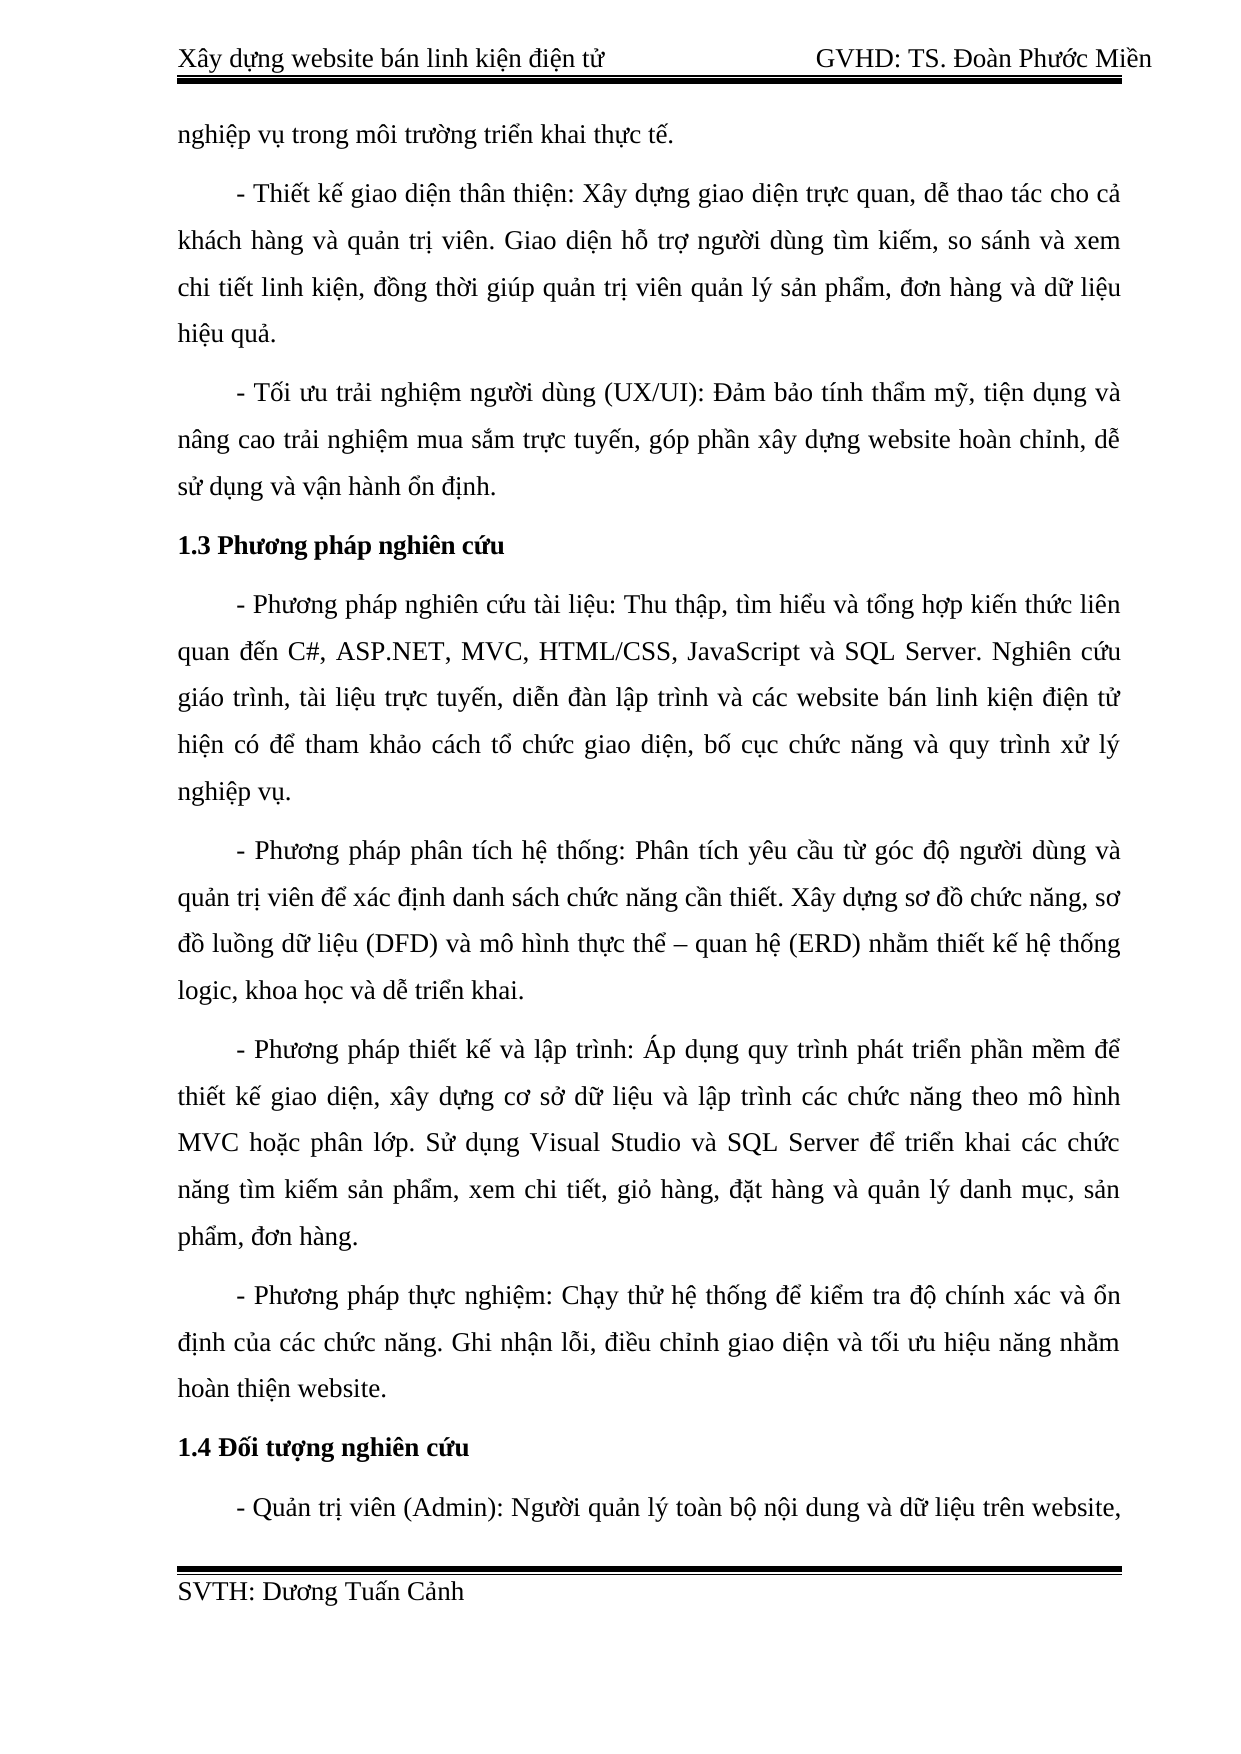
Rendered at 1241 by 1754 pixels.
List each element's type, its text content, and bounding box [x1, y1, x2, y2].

text - Tối ưu trải nghiệm người dùng (UX/UI): Đảm bảo tính thẩm mỹ, tiện dụng và nâng cao trải nghiệm mua sắm trực tuyến, góp phần xây dựng website hoàn chỉnh, dễ sử dụng và vận hành ổn định. [177, 376, 1122, 501]
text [177, 1491, 1122, 1522]
text - Phương pháp thực nghiệm: Chạy thử hệ thống để kiểm tra độ chính xác và ổn định của các chức năng. Ghi nhận lỗi, điều chỉnh giao diện và tối ưu hiệu năng nhằm hoàn thiện website. [177, 1279, 1122, 1403]
subtitle 1.3 Phương pháp nghiên cứu [177, 529, 1122, 560]
subtitle 1.4 Đối tượng nghiên cứu [177, 1431, 1122, 1463]
text - Phương pháp nghiên cứu tài liệu: Thu thập, tìm hiểu và tổng hợp kiến thức liên quan đến C#, ASP.NET, MVC, HTML/CSS, JavaScript và SQL Server. Nghiên cứu giáo trình, tài liệu trực tuyến, diễn đàn lập trình và các website bán linh kiện điện tử hiện có để tham khảo cách tổ chức giao diện, bố cục chức năng và quy trình xử lý nghiệp vụ. [177, 588, 1122, 806]
text - Phương pháp thiết kế và lập trình: Áp dụng quy trình phát triển phần mềm để thiết kế giao diện, xây dựng cơ sở dữ liệu và lập trình các chức năng theo mô hình MVC hoặc phân lớp. Sử dụng Visual Studio và SQL Server để triển khai các chức năng tìm kiếm sản phẩm, xem chi tiết, giỏ hàng, đặt hàng và quản lý danh mục, sản phẩm, đơn hàng. [177, 1033, 1122, 1251]
text - Thiết kế giao diện thân thiện: Xây dựng giao diện trực quan, dễ thao tác cho cả khách hàng và quản trị viên. Giao diện hỗ trợ người dùng tìm kiếm, so sánh và xem chi tiết linh kiện, đồng thời giúp quản trị viên quản lý sản phẩm, đơn hàng và dữ liệu hiệu quả. [177, 177, 1122, 348]
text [177, 118, 1122, 149]
text - Phương pháp phân tích hệ thống: Phân tích yêu cầu từ góc độ người dùng và quản trị viên để xác định danh sách chức năng cần thiết. Xây dựng sơ đồ chức năng, sơ đồ luồng dữ liệu (DFD) và mô hình thực thể – quan hệ (ERD) nhằm thiết kế hệ thống logic, khoa học và dễ triển khai. [177, 834, 1122, 1005]
